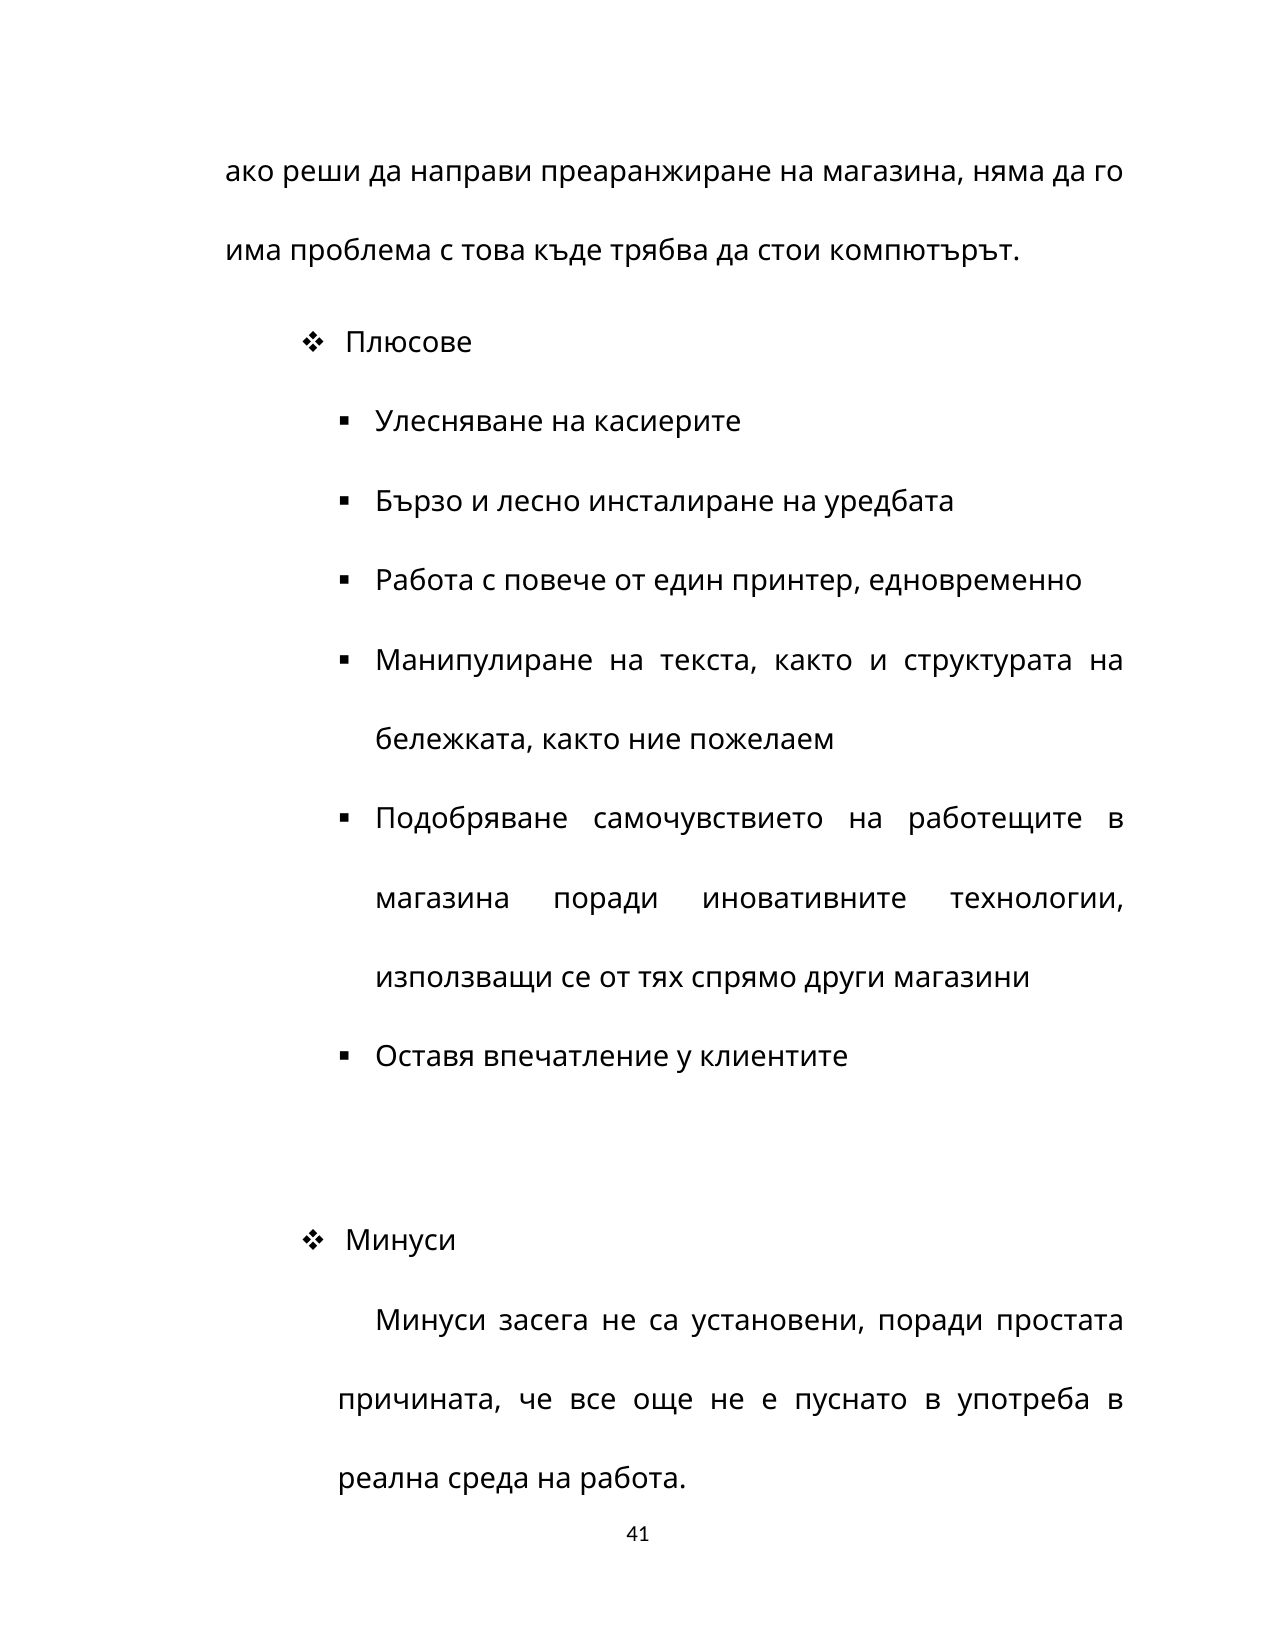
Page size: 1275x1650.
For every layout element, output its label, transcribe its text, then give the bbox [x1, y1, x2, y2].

list Плюсове [300, 321, 1125, 361]
list Улесняване на касиерите [337, 401, 1125, 440]
list Работа с повече от един принтер, едновременно [337, 559, 1125, 599]
list Бързо и лесно инсталиране на уредбата [337, 480, 1125, 520]
list Оставя впечатление у клиентите [337, 1036, 1125, 1075]
list Подобряване самочувствието на работещите в магазина поради иновативните технологии, използващи се от тях спрямо други магазини [337, 797, 1125, 996]
list Минуси [300, 1219, 1125, 1259]
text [225, 150, 1125, 269]
list Манипулиране на текста, както и структурата на бележката, както ние пожелаем [337, 639, 1125, 758]
list Минуси засега не са установени, поради простата причината, че все още не е пуснато в употреба в реална среда на работа. [337, 1299, 1125, 1497]
